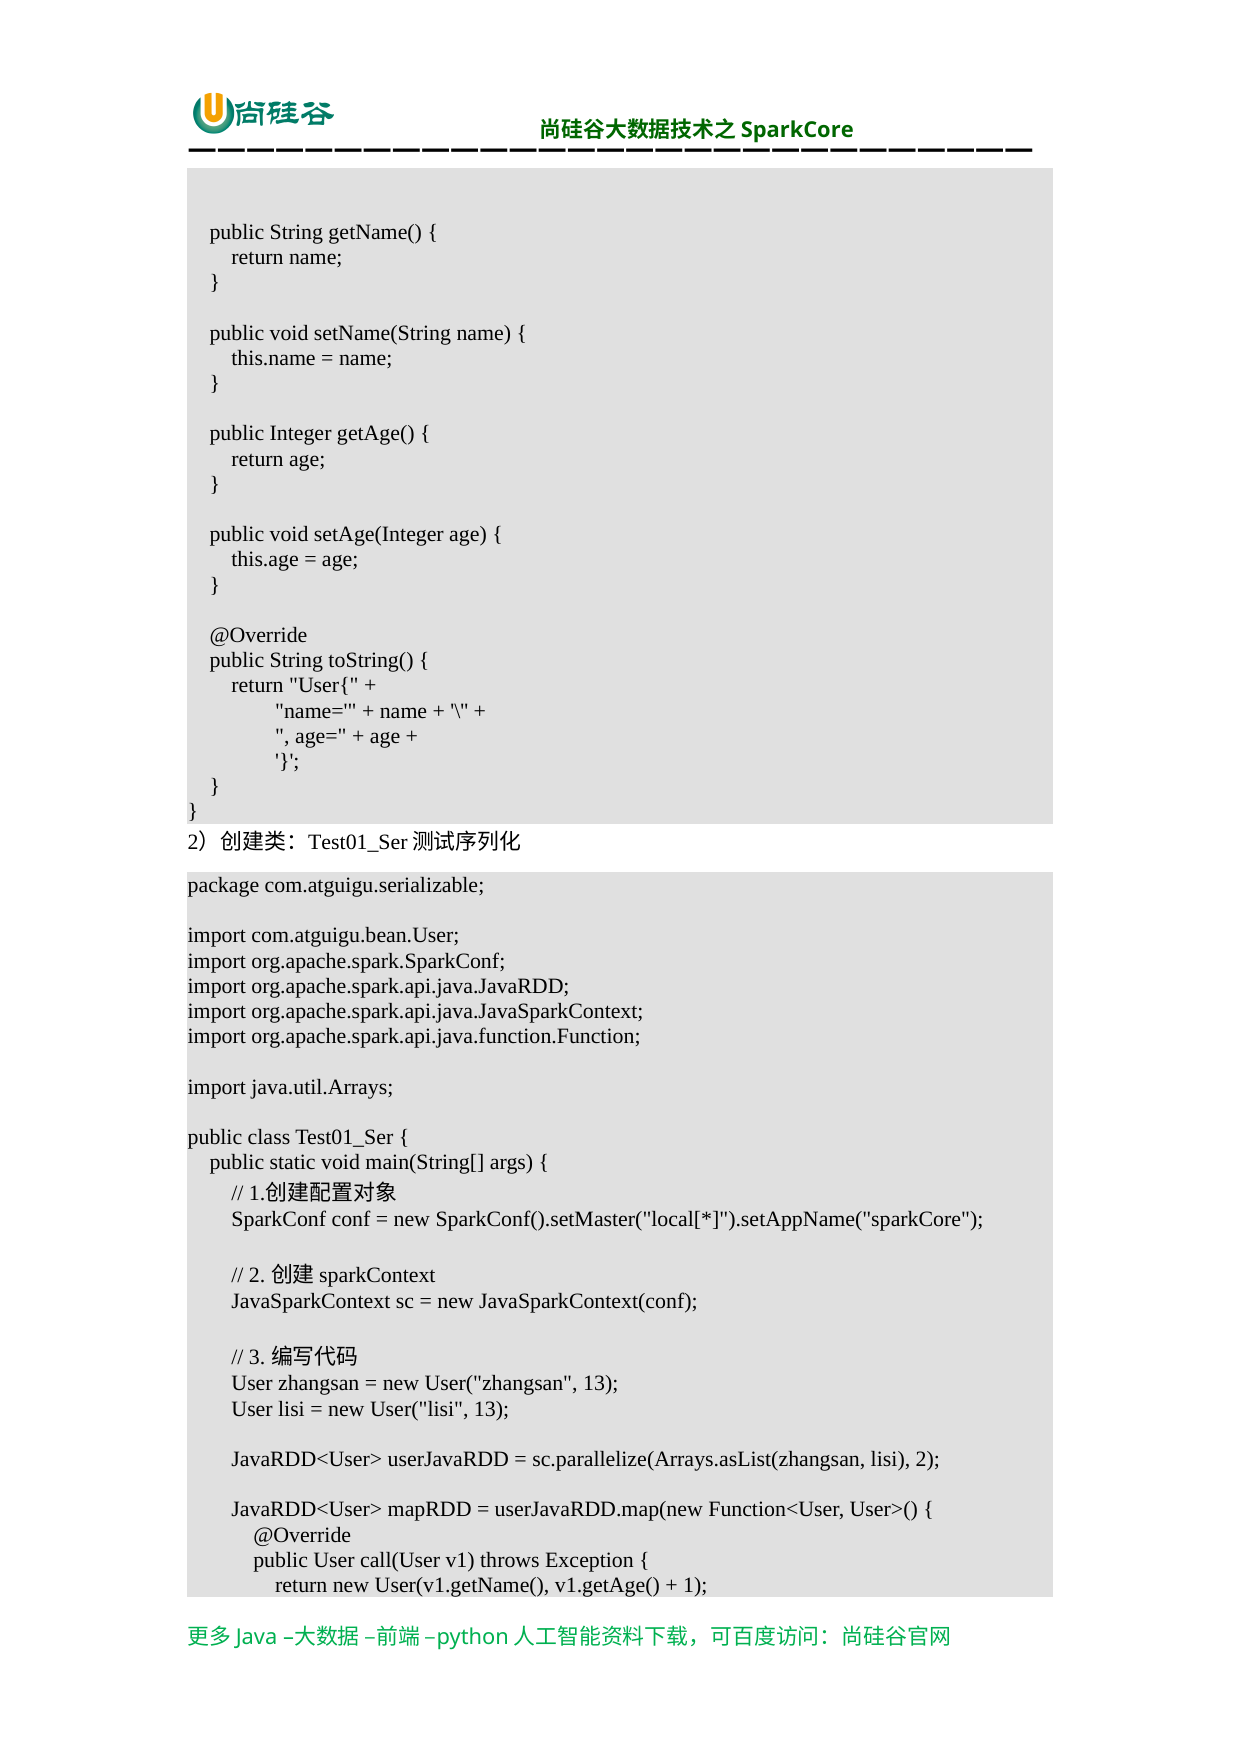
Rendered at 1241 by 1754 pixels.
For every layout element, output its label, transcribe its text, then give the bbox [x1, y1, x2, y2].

text User lisi = new User("lisi", 13); [187, 1396, 1053, 1421]
text User zhangsan = new User("zhangsan", 13); [187, 1370, 1053, 1396]
text return new User(v1.getName(), v1.getAge() + 1); [187, 1572, 1053, 1597]
text ", age=" + age + [187, 723, 1053, 748]
text import com.atguigu.bean.User; [187, 922, 1053, 948]
text return age; [187, 446, 1053, 471]
text public String getName() { [187, 219, 1053, 244]
text JavaRDD<User> mapRDD = userJavaRDD.map(new Function<User, User>() { [187, 1496, 1053, 1522]
text public String toString() { [187, 647, 1053, 672]
text } [187, 370, 1053, 395]
text // 2. 创建sparkContext [187, 1257, 1053, 1288]
text JavaRDD<User> userJavaRDD = sc.parallelize(Arrays.asList(zhangsan, lisi), 2); [187, 1446, 1053, 1471]
text @Override [187, 1522, 1053, 1547]
text public class Test01_Ser { [187, 1124, 1053, 1149]
text import org.apache.spark.api.java.function.Function; [187, 1023, 1053, 1048]
text public void setAge(Integer age) { [187, 521, 1053, 546]
text } [187, 773, 1053, 798]
text } [187, 471, 1053, 496]
text } [187, 572, 1053, 597]
text SparkConf conf = new SparkConf().setMaster("local[*]").setAppName("sparkCore"); [187, 1206, 1053, 1231]
text import org.apache.spark.api.java.JavaSparkContext; [187, 998, 1053, 1023]
text } [187, 269, 1053, 294]
text public static void main(String[] args) { [187, 1149, 1053, 1174]
text public Integer getAge() { [187, 420, 1053, 446]
text '}'; [187, 748, 1053, 773]
text return "User{" + [187, 672, 1053, 698]
text "name='" + name + '\'' + [187, 698, 1053, 723]
text return name; [187, 244, 1053, 269]
text // 3. 编写代码 [187, 1339, 1053, 1370]
text this.name = name; [187, 345, 1053, 370]
text public User call(User v1) throws Exception { [187, 1547, 1053, 1572]
text 2）创建类：Test01_Ser测试序列化 [187, 824, 1053, 856]
text // 1.创建配置对象 [187, 1174, 1053, 1206]
text public void setName(String name) { [187, 319, 1053, 345]
text import org.apache.spark.api.java.JavaRDD; [187, 973, 1053, 998]
text JavaSparkContext sc = new JavaSparkContext(conf); [187, 1288, 1053, 1313]
text import org.apache.spark.SparkConf; [187, 948, 1053, 973]
text package com.atguigu.serializable; [187, 872, 1053, 897]
text @Override [187, 622, 1053, 647]
text this.age = age; [187, 546, 1053, 572]
text } [187, 798, 1053, 824]
text import java.util.Arrays; [187, 1074, 1053, 1099]
